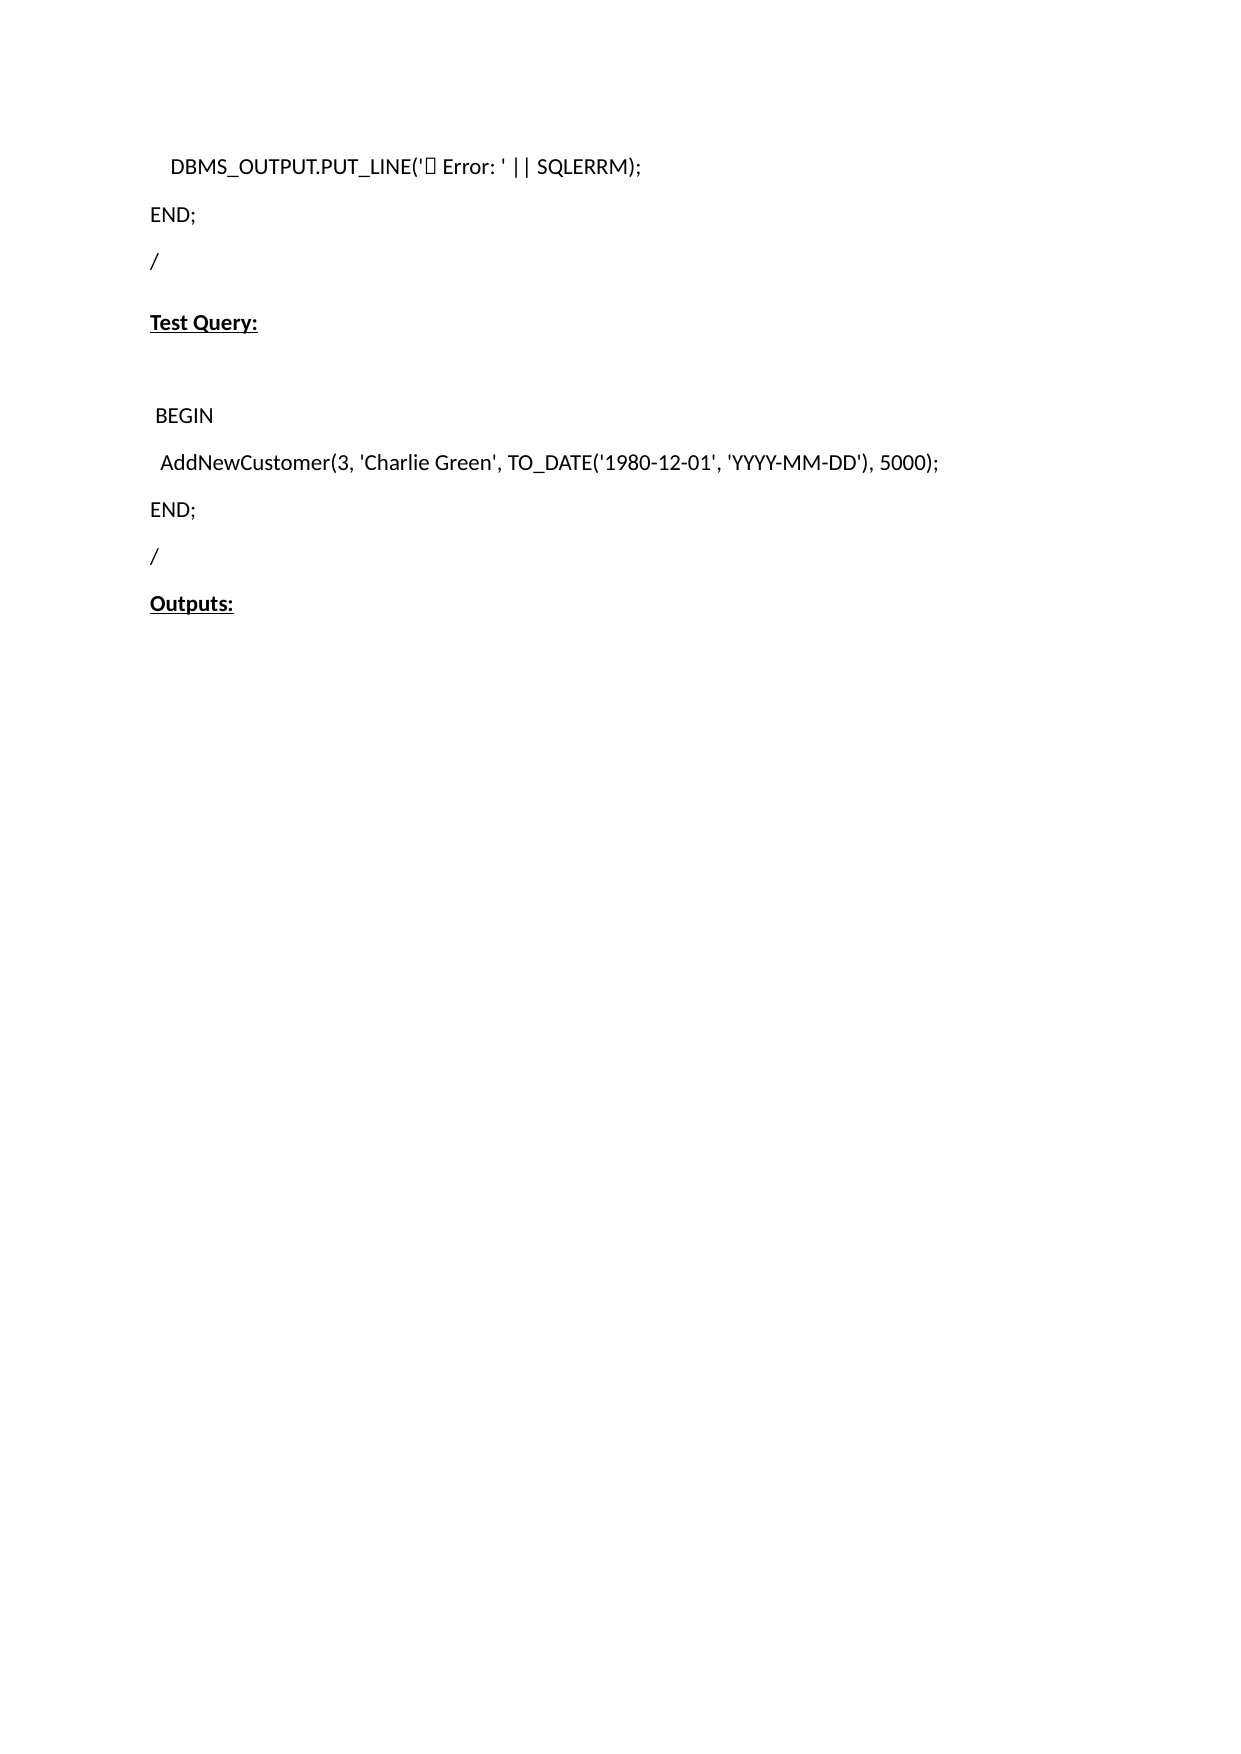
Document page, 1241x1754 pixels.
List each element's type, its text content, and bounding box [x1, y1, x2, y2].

text / [150, 542, 1090, 570]
text END; [150, 200, 1090, 228]
text BEGIN [150, 401, 1090, 429]
text END; [150, 495, 1090, 523]
text / Test Query: [150, 247, 1090, 336]
text DBMS_OUTPUT.PUT_LINE('❌ Error: ' || SQLERRM); [150, 150, 1090, 181]
text Outputs: [150, 589, 1090, 617]
text AddNewCustomer(3, 'Charlie Green', TO_DATE('1980-12-01', 'YYYY-MM-DD'), 5000); [150, 448, 1090, 476]
